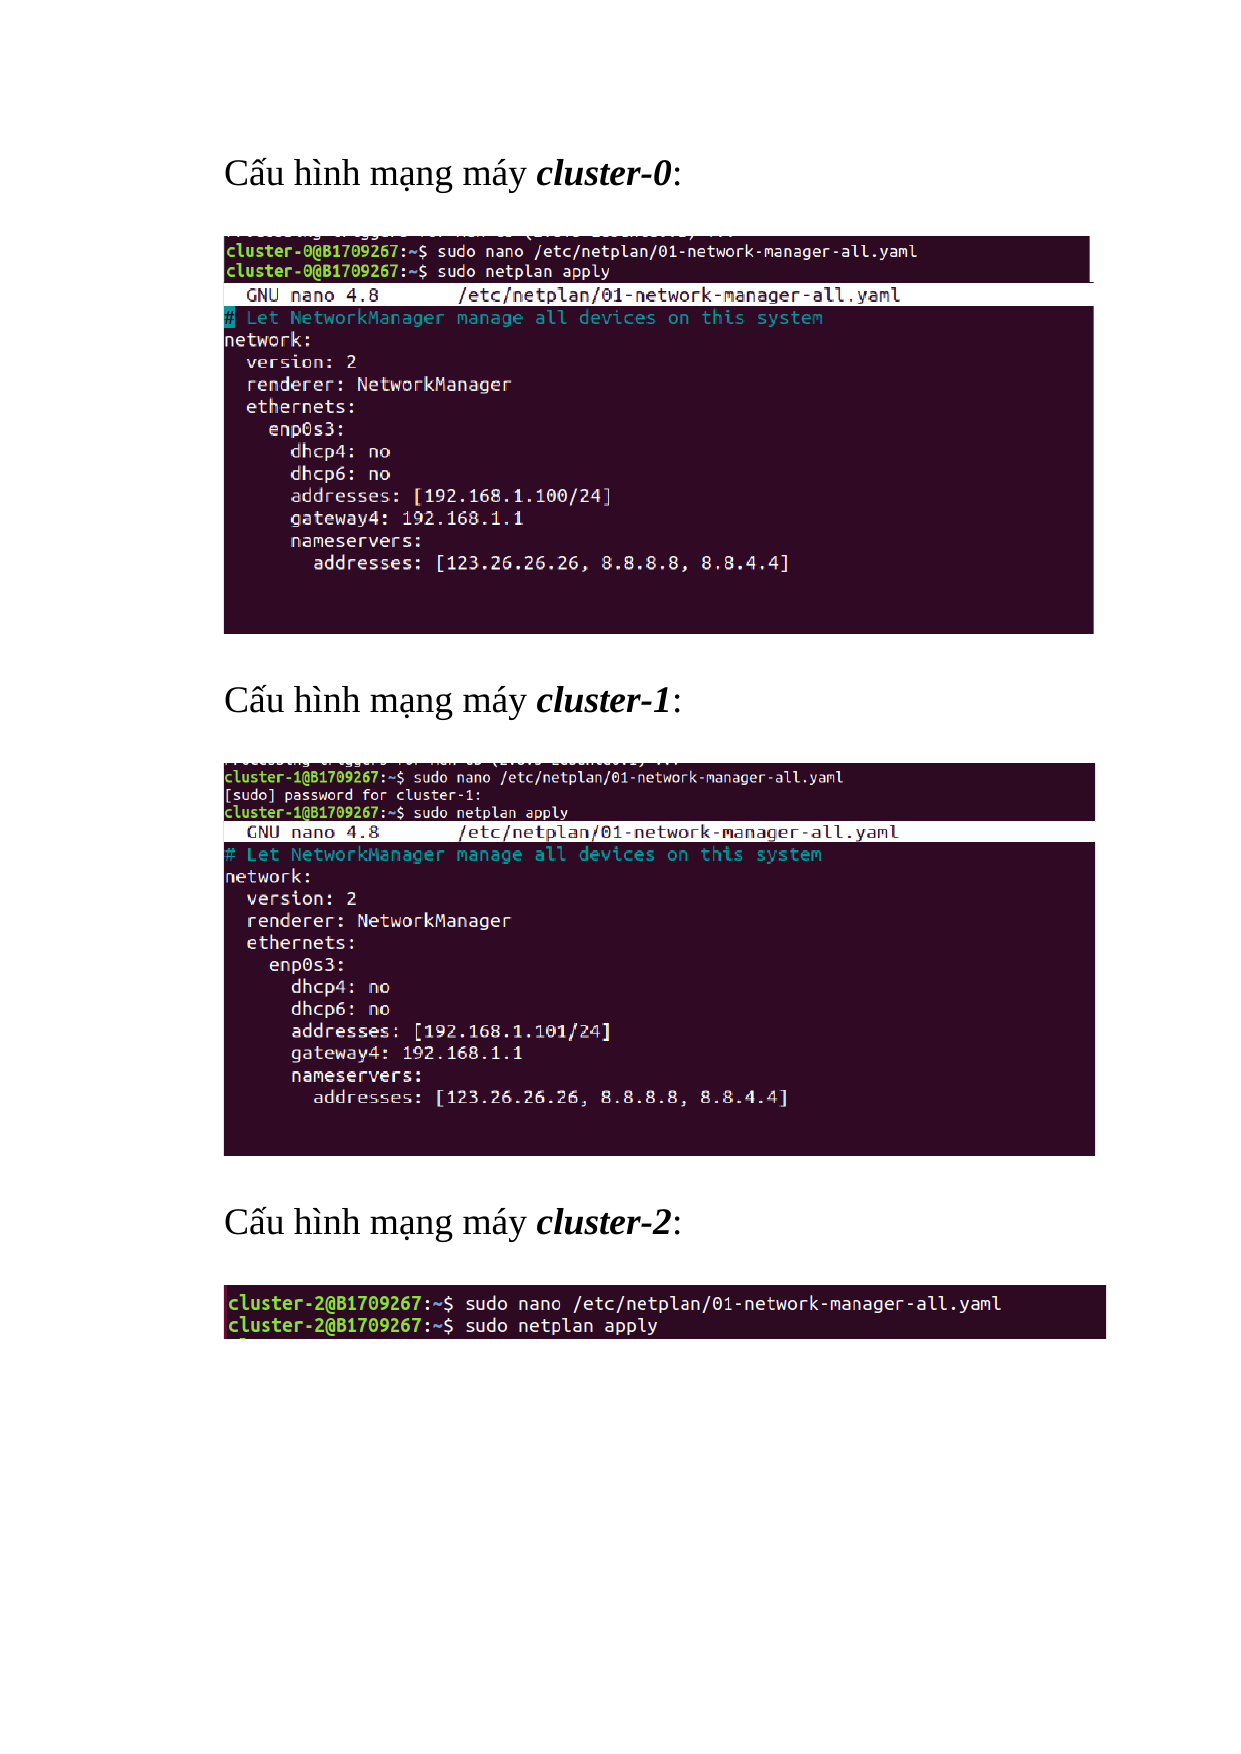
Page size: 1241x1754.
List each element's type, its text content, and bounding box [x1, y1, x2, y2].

text Cấu hình mạng máy cluster-1: [224, 677, 1090, 720]
picture [223, 763, 1096, 1156]
text Cấu hình mạng máy cluster-2: [224, 1199, 1090, 1242]
picture [223, 1285, 1107, 1339]
picture [223, 236, 1094, 634]
text Cấu hình mạng máy cluster-0: [224, 150, 1090, 193]
